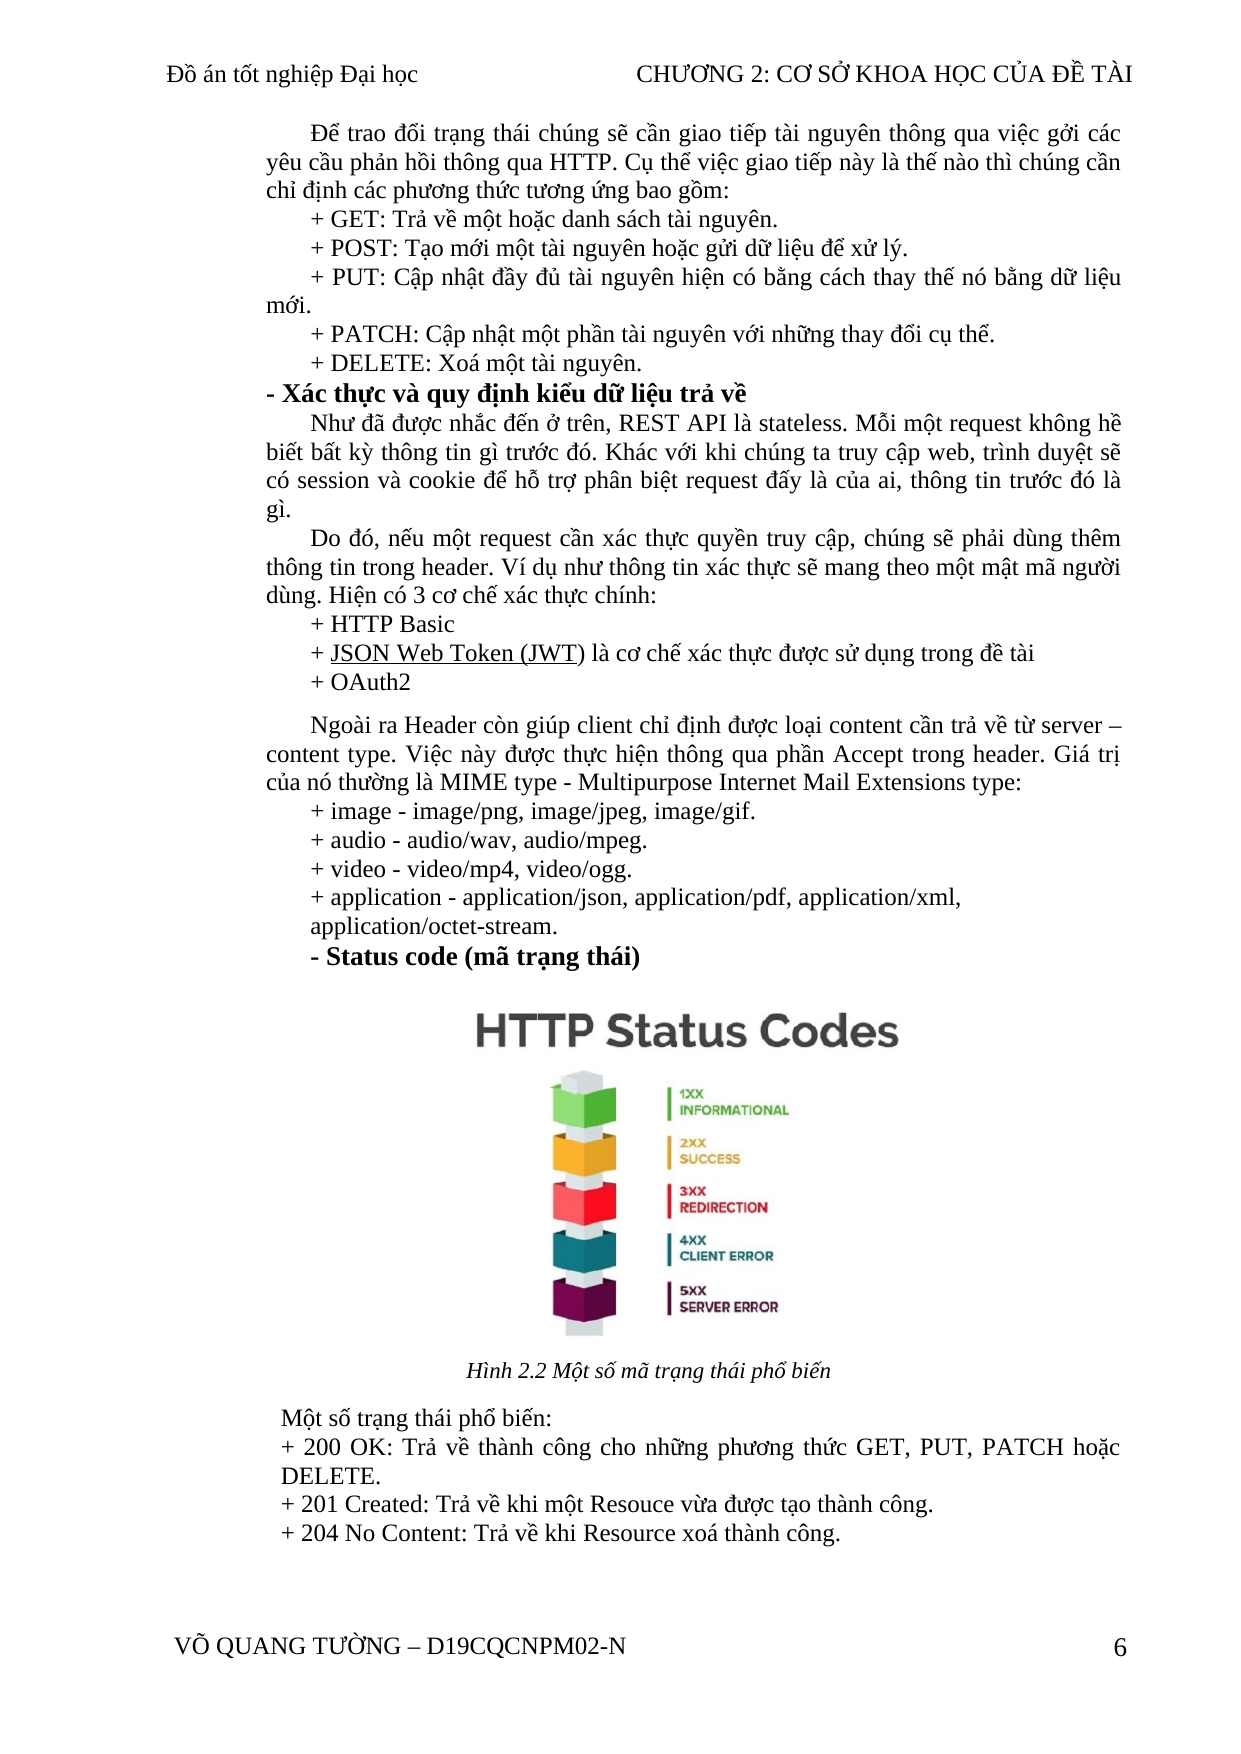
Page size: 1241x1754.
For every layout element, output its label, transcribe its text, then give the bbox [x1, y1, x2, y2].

text Để trao đổi trạng thái chúng sẽ cần giao tiếp tài nguyên thông qua việc gởi các yêu cầu phản hồi thông qua HTTP. Cụ thể việc giao tiếp này là thế nào thì chúng cần chỉ định các phương thức tương ứng bao gồm: [266, 118, 1122, 204]
text + 204 No Content: Trả về khi Resource xoá thành công. [281, 1518, 1122, 1547]
text + application - application/json, application/pdf, application/xml, application/octet-stream. - Status code (mã trạng thái) [310, 882, 1122, 971]
text Một số trạng thái phổ biến: [281, 1403, 1122, 1432]
text + HTTP Basic [310, 609, 1122, 638]
text + JSON Web Token (JWT) là cơ chế xác thực được sử dụng trong đề tài [310, 638, 1122, 667]
text Hình 2.2 Một số mã trạng thái phổ biến [177, 1357, 1122, 1384]
text Ngoài ra Header còn giúp client chỉ định được loại content cần trả về từ server – content type. Việc này được thực hiện thông qua phần Accept trong header. Giá trị của nó thường là MIME type - Multipurpose Internet Mail Extensions type: [266, 710, 1122, 796]
text + POST: Tạo mới một tài nguyên hoặc gửi dữ liệu để xử lý. [266, 233, 1122, 262]
text + DELETE: Xoá một tài nguyên. [266, 348, 1122, 377]
text + 200 OK: Trả về thành công cho những phương thức GET, PUT, PATCH hoặc DELETE. [281, 1432, 1122, 1489]
text - Xác thực và quy định kiểu dữ liệu trả về [207, 377, 1122, 408]
text + 201 Created: Trả về khi một Resouce vừa được tạo thành công. [281, 1489, 1122, 1518]
text + PUT: Cập nhật đầy đủ tài nguyên hiện có bằng cách thay thế nó bằng dữ liệu mới. [266, 262, 1122, 319]
picture [343, 971, 1030, 1352]
text + GET: Trả về một hoặc danh sách tài nguyên. [266, 204, 1122, 233]
text + audio - audio/wav, audio/mpeg. [310, 825, 1122, 854]
text + PATCH: Cập nhật một phần tài nguyên với những thay đổi cụ thể. [266, 319, 1122, 348]
text + OAuth2 [310, 667, 1122, 696]
text + image - image/png, image/jpeg, image/gif. [310, 796, 1122, 825]
text Như đã được nhắc đến ở trên, REST API là stateless. Mỗi một request không hề biết bất kỳ thông tin gì trước đó. Khác với khi chúng ta truy cập web, trình duyệt sẽ có session và cookie để hỗ trợ phân biệt request đấy là của ai, thông tin trước đó là gì. [266, 408, 1122, 523]
text + video - video/mp4, video/ogg. [310, 854, 1122, 882]
text Do đó, nếu một request cần xác thực quyền truy cập, chúng sẽ phải dùng thêm thông tin trong header. Ví dụ như thông tin xác thực sẽ mang theo một mật mã người dùng. Hiện có 3 cơ chế xác thực chính: [266, 523, 1122, 609]
